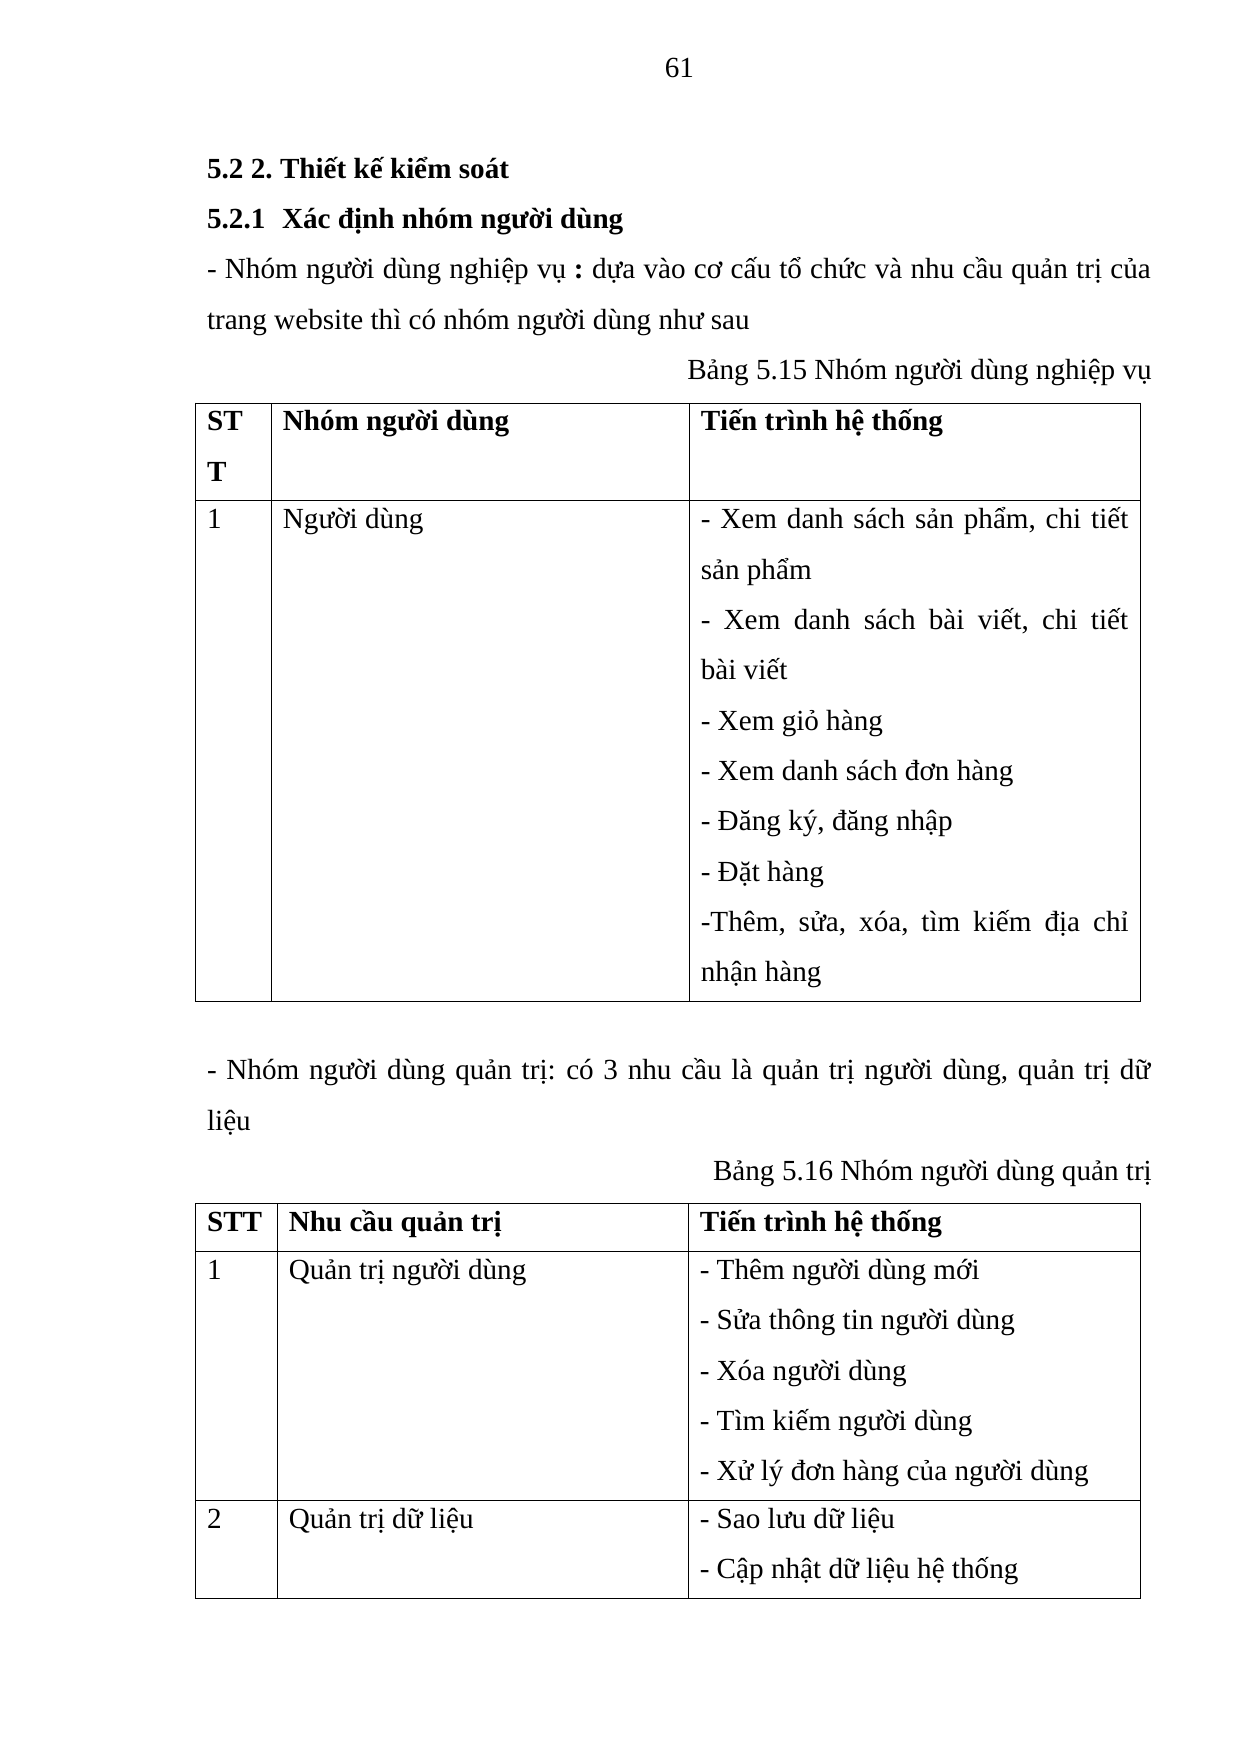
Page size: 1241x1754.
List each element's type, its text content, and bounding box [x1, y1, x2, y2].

table_cell 2 [196, 1501, 277, 1598]
subtitle 2. Thiết kế kiểm soát [207, 151, 1152, 184]
table_header STT [196, 404, 271, 500]
table_cell 1 [196, 1252, 277, 1500]
table_header Nhu cầu quản trị [278, 1204, 688, 1251]
table_cell 1 [196, 501, 271, 1001]
subtitle Xác định nhóm người dùng [207, 201, 1152, 235]
text - Nhóm người dùng quản trị: có 3 nhu cầu là quản trị người dùng, quản trị dữ liệu [207, 1052, 1152, 1136]
table_cell Quản trị người dùng [278, 1252, 688, 1500]
table_cell - Xem danh sách sản phẩm, chi tiết sản phẩm - Xem danh sách bài viết, chi tiết bài viết - Xem giỏ hàng - Xem danh sách đơn hàng - Đăng ký, đăng nhập - Đặt hàng -Thêm, sửa, xóa, tìm kiếm địa chỉ nhận hàng [690, 501, 1140, 1001]
table_header Tiến trình hệ thống [689, 1204, 1140, 1251]
table_header STT [196, 1204, 277, 1251]
text - Nhóm người dùng nghiệp vụ : dựa vào cơ cấu tổ chức và nhu cầu quản trị của trang website thì có nhóm người dùng như sau [207, 251, 1152, 335]
table_header Nhóm người dùng [272, 404, 689, 500]
table_header Tiến trình hệ thống [690, 404, 1140, 500]
table_cell Quản trị dữ liệu [278, 1501, 688, 1598]
table_cell - Thêm người dùng mới - Sửa thông tin người dùng - Xóa người dùng - Tìm kiếm người dùng - Xử lý đơn hàng của người dùng [689, 1252, 1140, 1500]
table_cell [689, 1501, 1140, 1598]
table_cell Người dùng [272, 501, 689, 1001]
